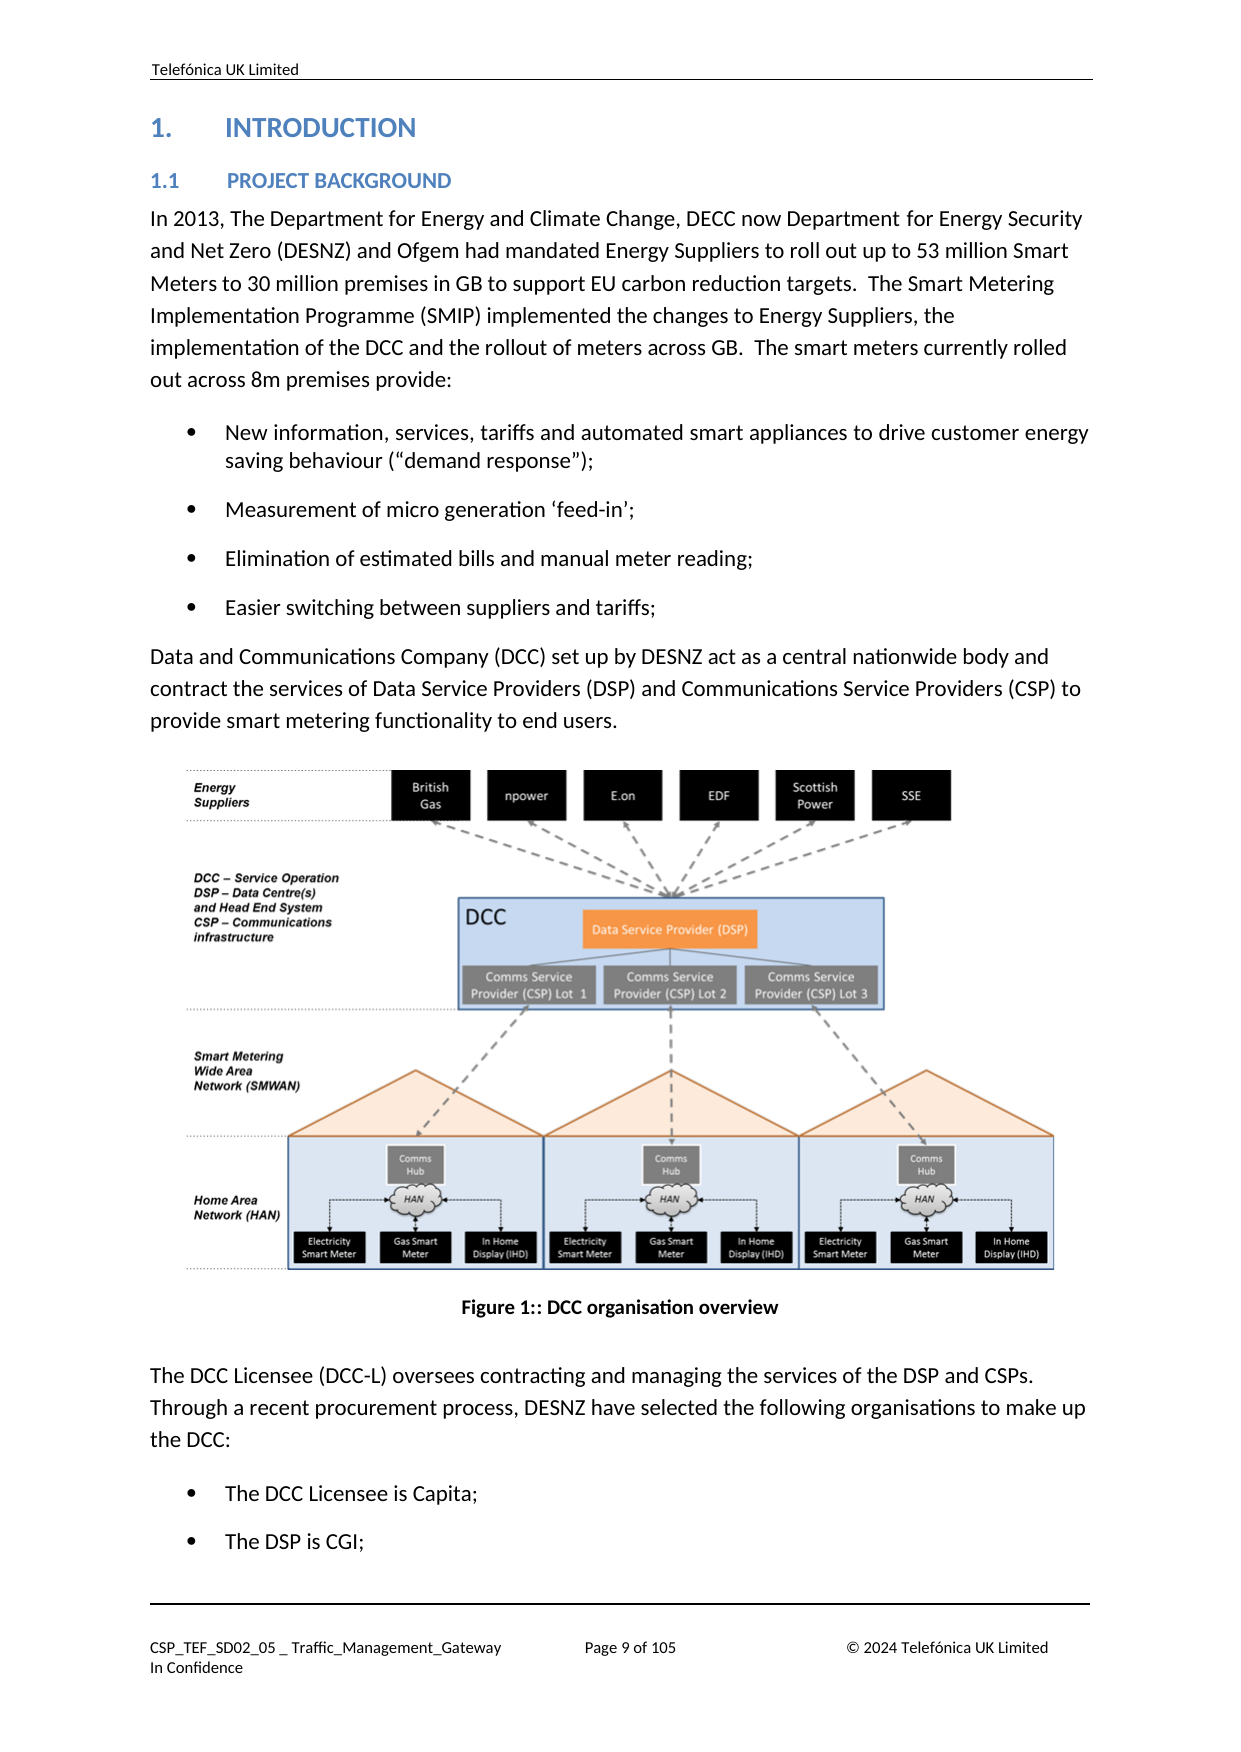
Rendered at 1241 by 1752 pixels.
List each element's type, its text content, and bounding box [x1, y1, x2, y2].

list Elimination of estimated bills and manual meter reading; [187, 544, 1090, 572]
subtitle INTRODUCTION [150, 109, 1090, 145]
title : DCC organisation overview [150, 1294, 1090, 1320]
list The DSP is CGI; [187, 1527, 1090, 1556]
list Measurement of micro generation ‘feed-in’; [187, 495, 1090, 523]
list New information, services, tariffs and automated smart appliances to drive customer energy saving behaviour (“demand response”); [187, 418, 1090, 474]
list The DCC Licensee is Capita; [187, 1479, 1090, 1507]
text In 2013, The Department for Energy and Climate Change, DECC now Department for Energy Security and Net Zero (DESNZ) and Ofgem had mandated Energy Suppliers to roll out up to 53 million Smart Meters to 30 million premises in GB to support EU carbon reduction targets. The Smart Metering Implementation Programme (SMIP) implemented the changes to Energy Suppliers, the implementation of the DCC and the rollout of meters across GB. The smart meters currently rolled out across 8m premises provide: [150, 204, 1090, 393]
text Data and Communications Company (DCC) set up by DESNZ act as a central nationwide body and contract the services of Data Service Providers (DSP) and Communications Service Providers (CSP) to provide smart metering functionality to end users. [150, 642, 1090, 734]
text The DCC Licensee (DCC-L) oversees contracting and managing the services of the DSP and CSPs. Through a recent procurement process, DESNZ have selected the following organisations to make up the DCC: [150, 1361, 1090, 1454]
picture [186, 770, 1055, 1270]
list Easier switching between suppliers and tariffs; [187, 593, 1090, 621]
subtitle PROJECT BACKGROUND [150, 166, 1090, 194]
